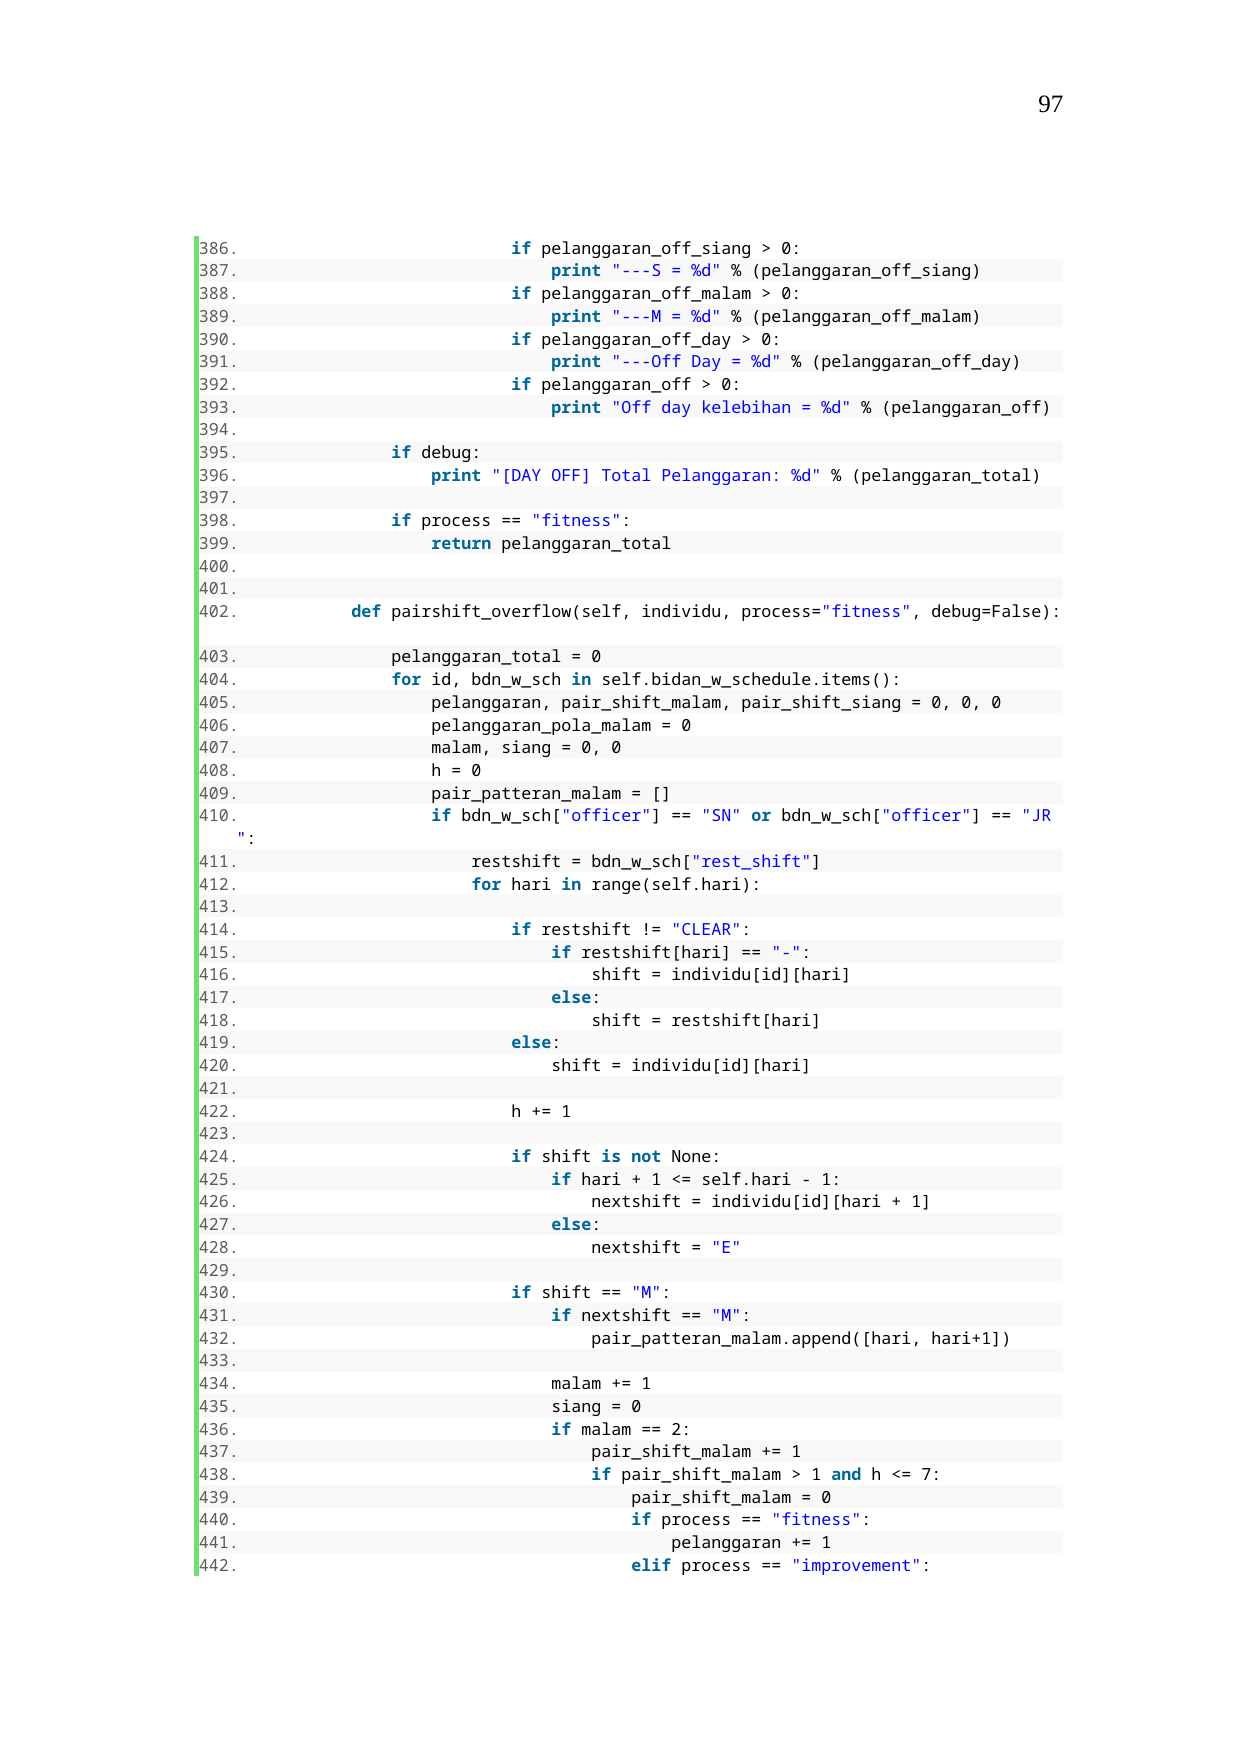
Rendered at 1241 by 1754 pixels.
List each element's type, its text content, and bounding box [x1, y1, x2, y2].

list nextshift = individu[id][hari + 1] [199, 1190, 1063, 1213]
list if nextshift == "M": [199, 1303, 1063, 1326]
list if debug: [199, 441, 1063, 463]
list restshift = bdn_w_sch["rest_shift"] [199, 849, 1063, 872]
list print "---M = %d" % (pelanggaran_off_malam) [199, 304, 1063, 327]
list h += 1 [199, 1099, 1063, 1122]
list if pelanggaran_off_day > 0: [199, 327, 1063, 350]
list pair_patteran_malam.append([hari, hari+1]) [199, 1326, 1063, 1349]
list pair_shift_malam += 1 [199, 1440, 1063, 1462]
list if restshift[hari] == "-": [199, 940, 1063, 963]
list shift = individu[id][hari] [199, 963, 1063, 986]
list pair_patteran_malam = [] [199, 781, 1063, 804]
list shift = individu[id][hari] [199, 1054, 1063, 1076]
list nextshift = "E" [199, 1235, 1063, 1258]
list malam += 1 [199, 1372, 1063, 1394]
list siang = 0 [199, 1394, 1063, 1417]
list def pairshift_overflow(self, individu, process="fitness", debug=False): [199, 599, 1063, 645]
list else: [199, 1213, 1063, 1235]
list if malam == 2: [199, 1417, 1063, 1440]
list if process == "fitness": [199, 509, 1063, 531]
list if shift is not None: [199, 1144, 1063, 1167]
list if bdn_w_sch["officer"] == "SN" or bdn_w_sch["officer"] == "JR": [199, 804, 1063, 849]
list else: [199, 986, 1063, 1008]
list if restshift != "CLEAR": [199, 917, 1063, 940]
list print "---Off Day = %d" % (pelanggaran_off_day) [199, 350, 1063, 372]
list if pelanggaran_off_siang > 0: [199, 236, 1063, 259]
list if pelanggaran_off > 0: [199, 372, 1063, 395]
list if shift == "M": [199, 1281, 1063, 1303]
list print "[DAY OFF] Total Pelanggaran: %d" % (pelanggaran_total) [199, 463, 1063, 486]
list h = 0 [199, 758, 1063, 781]
list pelanggaran_total = 0 [199, 645, 1063, 668]
list print "Off day kelebihan = %d" % (pelanggaran_off) [199, 395, 1063, 418]
list else: [199, 1031, 1063, 1054]
list for hari in range(self.hari): [199, 872, 1063, 895]
list malam, siang = 0, 0 [199, 736, 1063, 758]
list elif process == "improvement": [199, 1553, 1063, 1576]
list pelanggaran, pair_shift_malam, pair_shift_siang = 0, 0, 0 [199, 690, 1063, 713]
list pelanggaran += 1 [199, 1531, 1063, 1553]
list if pelanggaran_off_malam > 0: [199, 282, 1063, 304]
list if pair_shift_malam > 1 and h <= 7: [199, 1462, 1063, 1485]
list if hari + 1 <= self.hari - 1: [199, 1167, 1063, 1190]
list if process == "fitness": [199, 1508, 1063, 1531]
list pair_shift_malam = 0 [199, 1485, 1063, 1508]
list pelanggaran_pola_malam = 0 [199, 713, 1063, 736]
list return pelanggaran_total [199, 531, 1063, 554]
list shift = restshift[hari] [199, 1008, 1063, 1031]
list for id, bdn_w_sch in self.bidan_w_schedule.items(): [199, 668, 1063, 690]
list print "---S = %d" % (pelanggaran_off_siang) [199, 259, 1063, 282]
